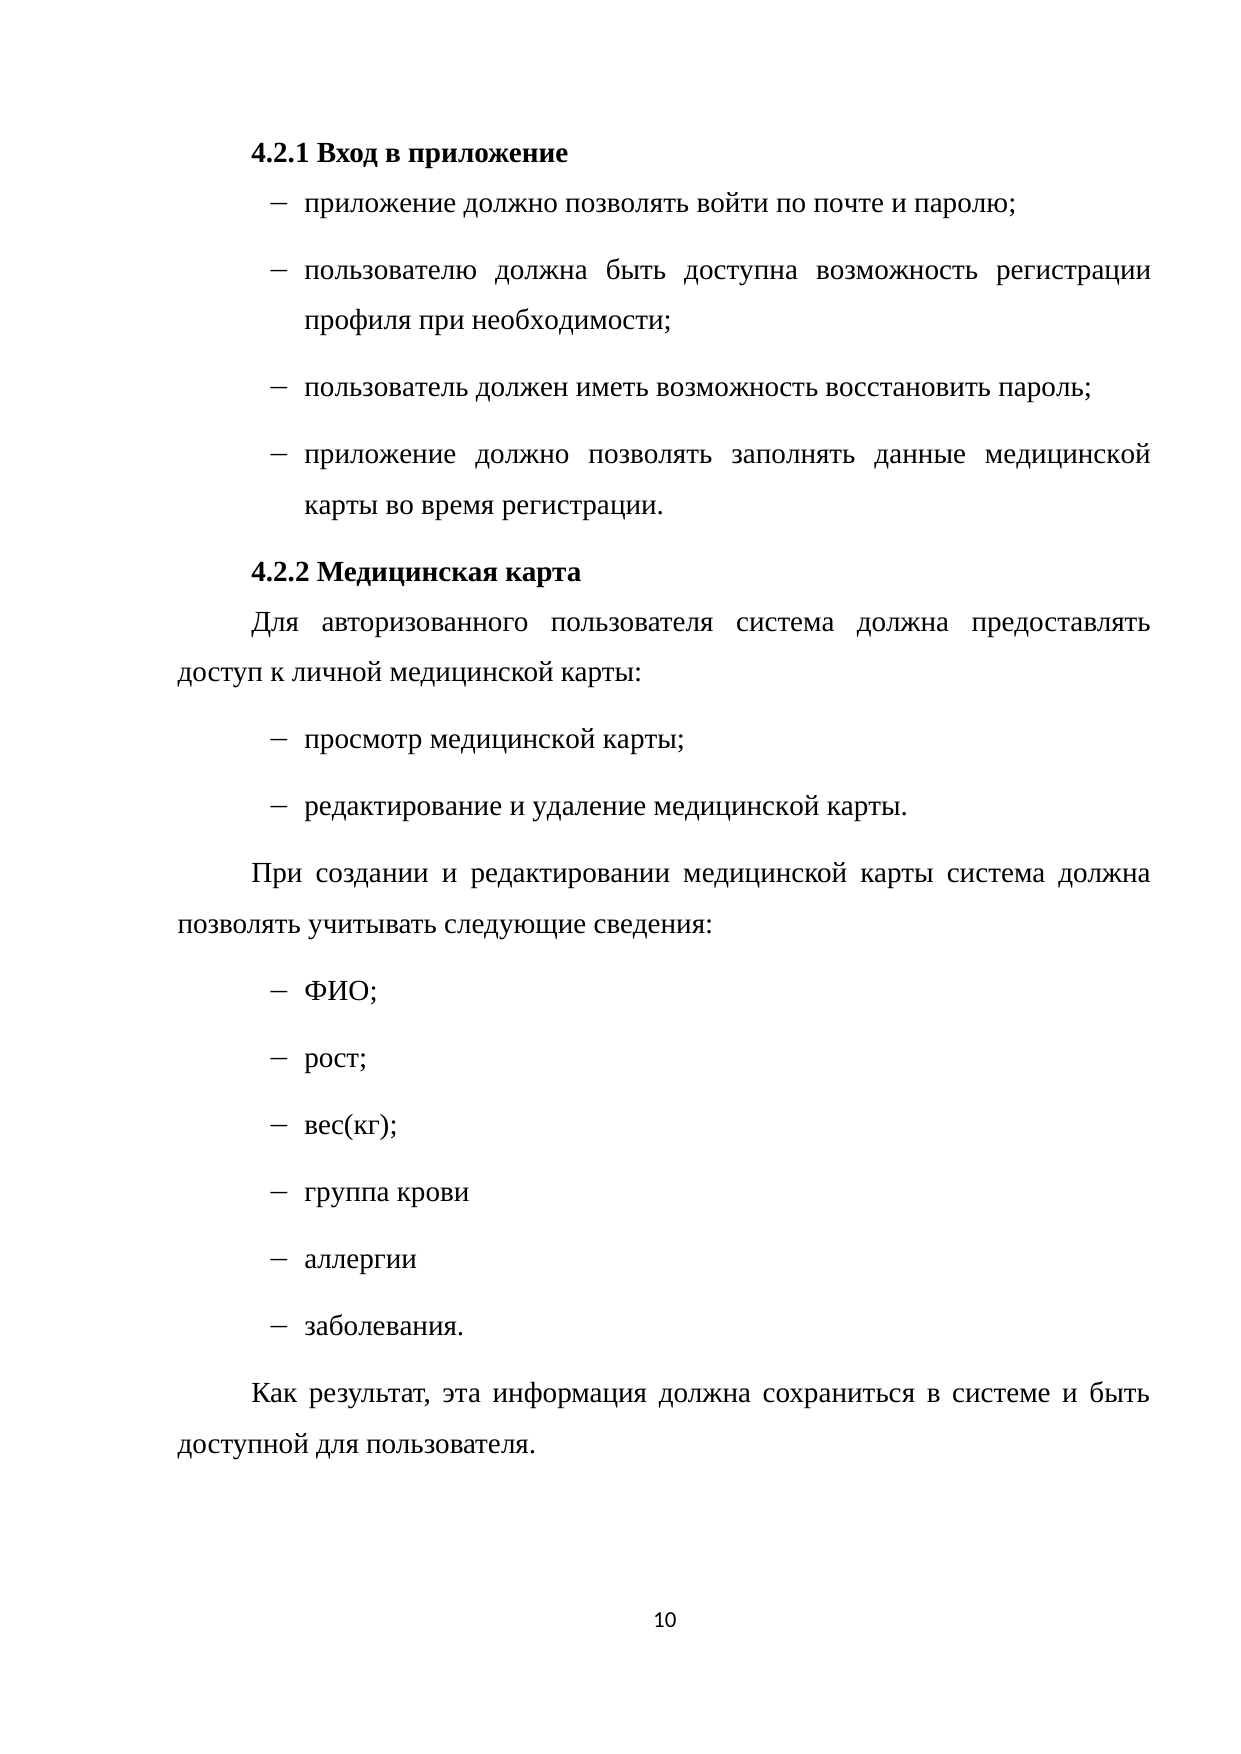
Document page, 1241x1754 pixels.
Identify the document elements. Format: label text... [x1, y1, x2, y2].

text приложение должно позволять войти по почте и паролю; [267, 185, 1152, 219]
text Для авторизованного пользователя система должна предоставлять доступ к личной медицинской карты: [177, 604, 1152, 688]
text вес(кг); [267, 1107, 1152, 1141]
text Как результат, эта информация должна сохраниться в системе и быть доступной для пользователя. [177, 1375, 1152, 1459]
text заболевания. [267, 1308, 1152, 1342]
text пользователю должна быть доступна возможность регистрации профиля при необходимости; [267, 252, 1152, 336]
text просмотр медицинской карты; [267, 721, 1152, 755]
text рост; [267, 1040, 1152, 1074]
text редактирование и удаление медицинской карты. [267, 788, 1152, 822]
text ФИО; [267, 973, 1152, 1007]
text Медицинская карта [251, 554, 1152, 587]
text При создании и редактировании медицинской карты система должна позволять учитывать следующие сведения: [177, 856, 1152, 939]
list Вход в приложение [251, 135, 1152, 168]
text группа крови [267, 1174, 1152, 1208]
text пользователь должен иметь возможность восстановить пароль; [267, 369, 1152, 403]
text приложение должно позволять заполнять данные медицинской карты во время регистрации. [267, 437, 1152, 521]
text аллергии [267, 1241, 1152, 1275]
